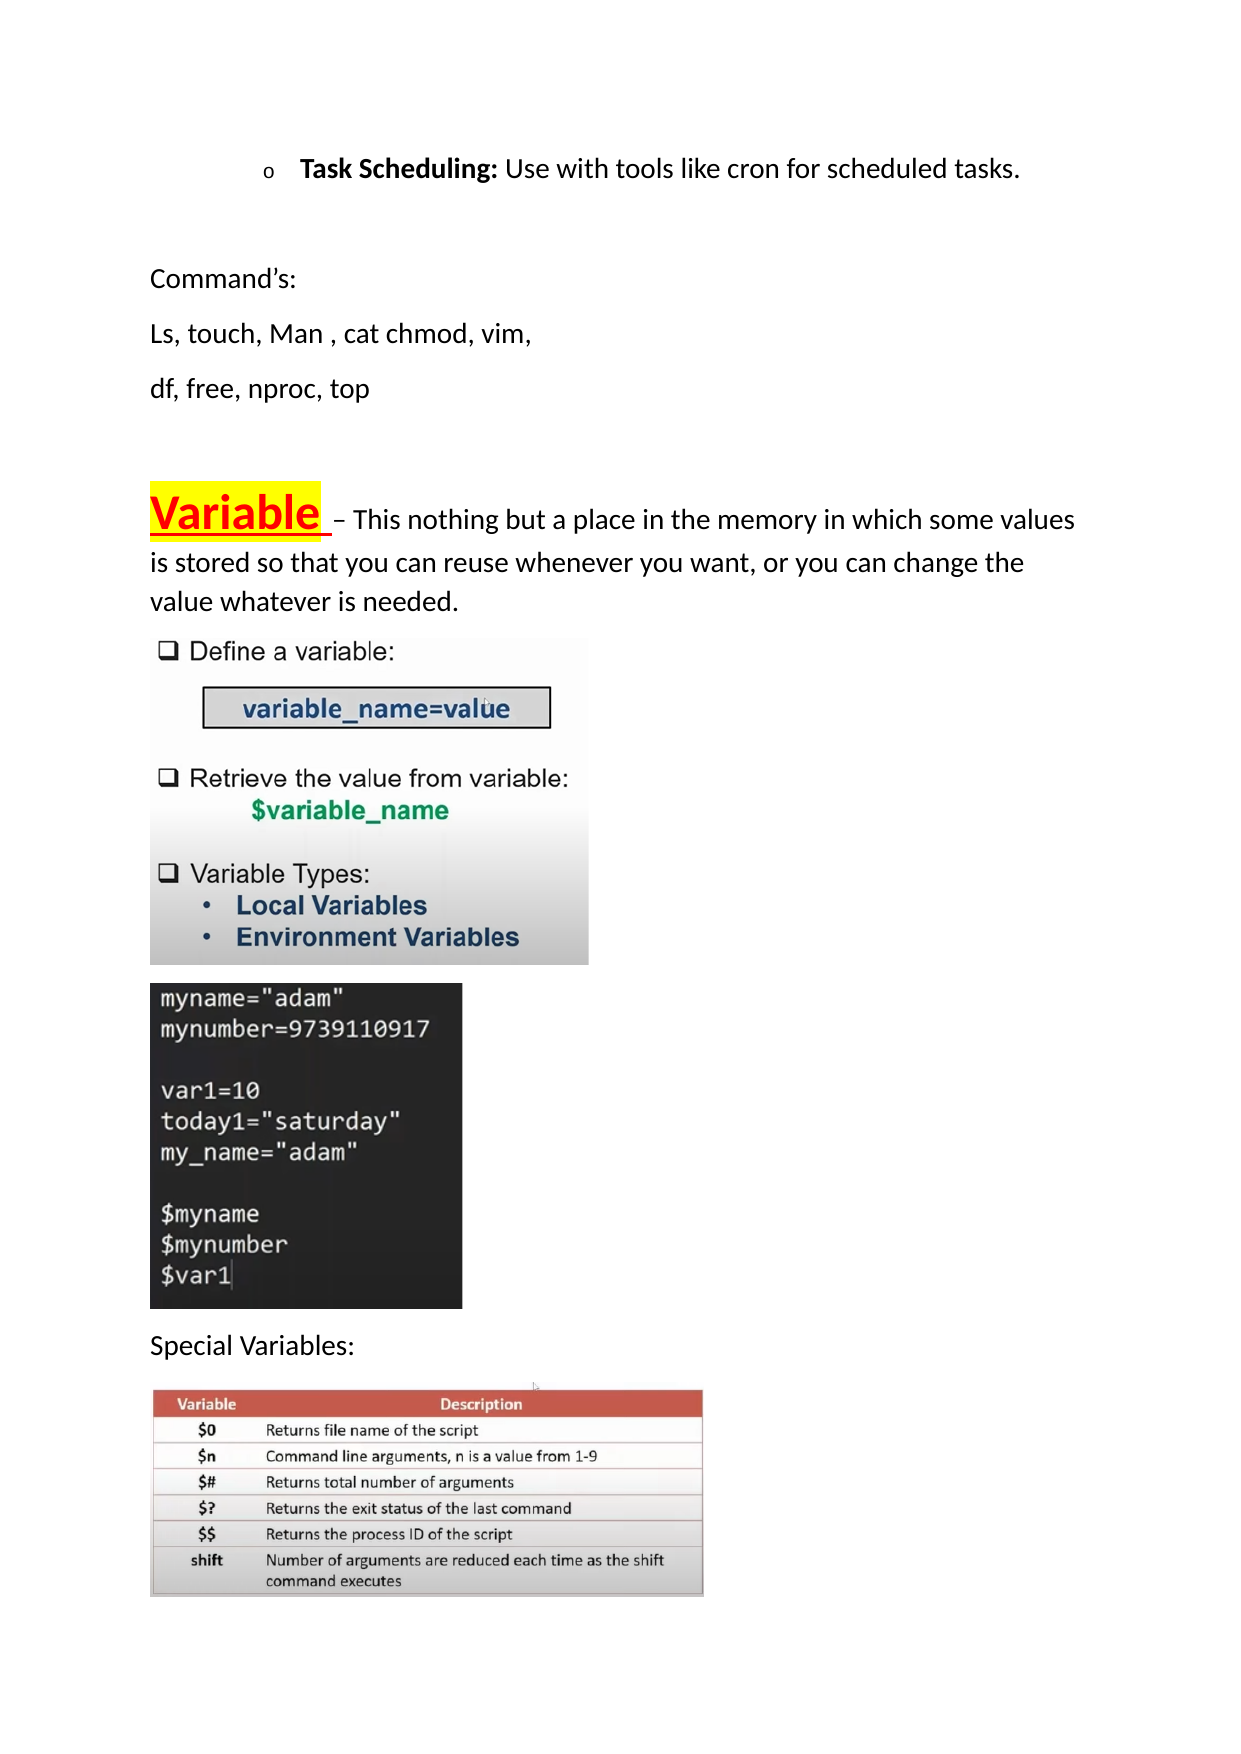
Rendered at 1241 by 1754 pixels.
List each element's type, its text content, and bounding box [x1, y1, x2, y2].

picture [150, 983, 463, 1309]
picture [150, 1382, 704, 1597]
text Variable – This nothing but a place in the memory in which some values is stored so that you can reuse whenever you want, or you can change the value whatever is needed. [150, 481, 1090, 618]
text Ls, touch, Man , cat chmod, vim, [150, 315, 1090, 351]
text df, free, nproc, top [150, 370, 1090, 406]
list Task Scheduling: Use with tools like cron for scheduled tasks. [262, 150, 1090, 186]
picture [150, 638, 589, 965]
text Special Variables: [150, 1327, 1090, 1363]
text Command’s: [150, 260, 1090, 296]
